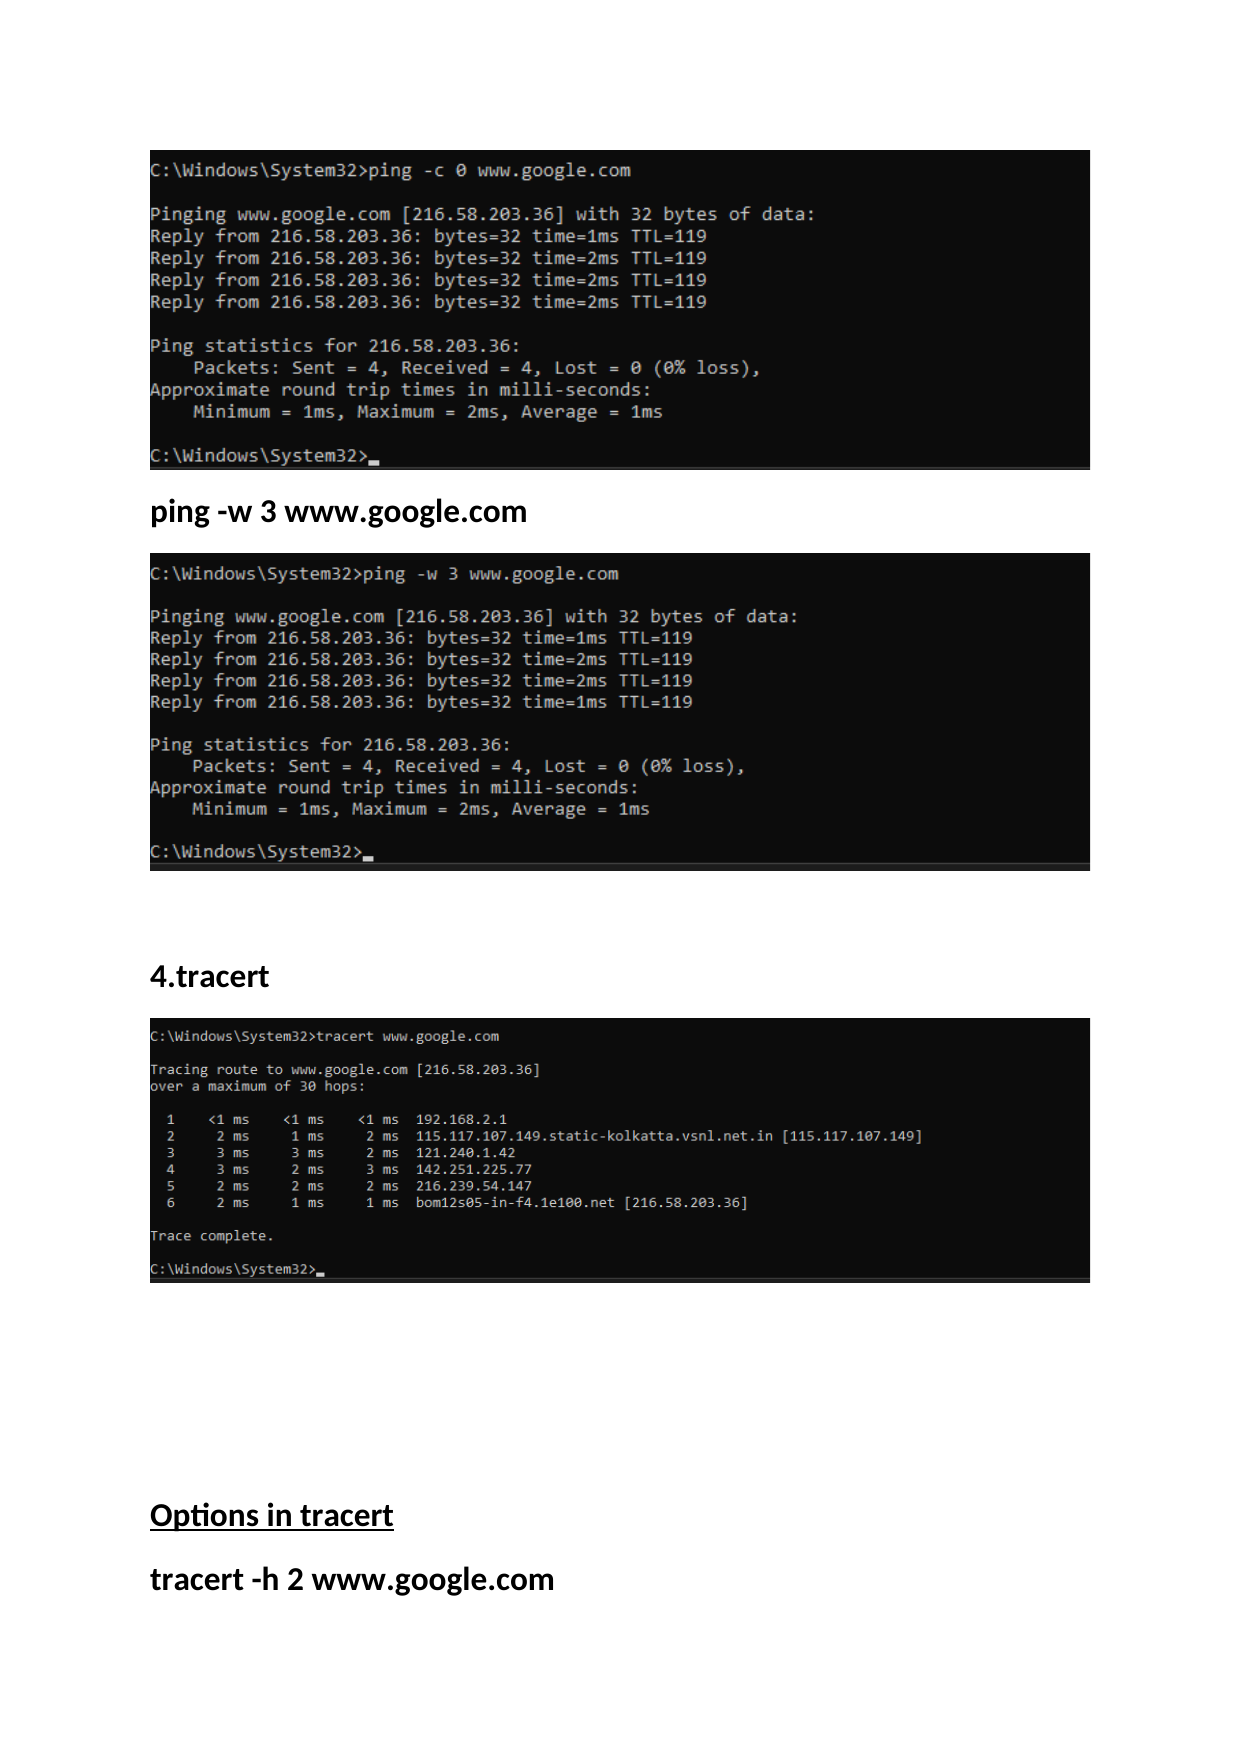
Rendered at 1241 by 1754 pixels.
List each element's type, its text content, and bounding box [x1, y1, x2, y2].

text tracert -h 2 www.google.com [150, 1558, 1090, 1598]
picture [150, 150, 1091, 470]
picture [150, 1018, 1091, 1283]
text Options in tracert [150, 1494, 1090, 1535]
picture [150, 553, 1091, 871]
text ping -w 3 www.google.com [150, 490, 1090, 531]
text 4.tracert [150, 955, 1090, 996]
